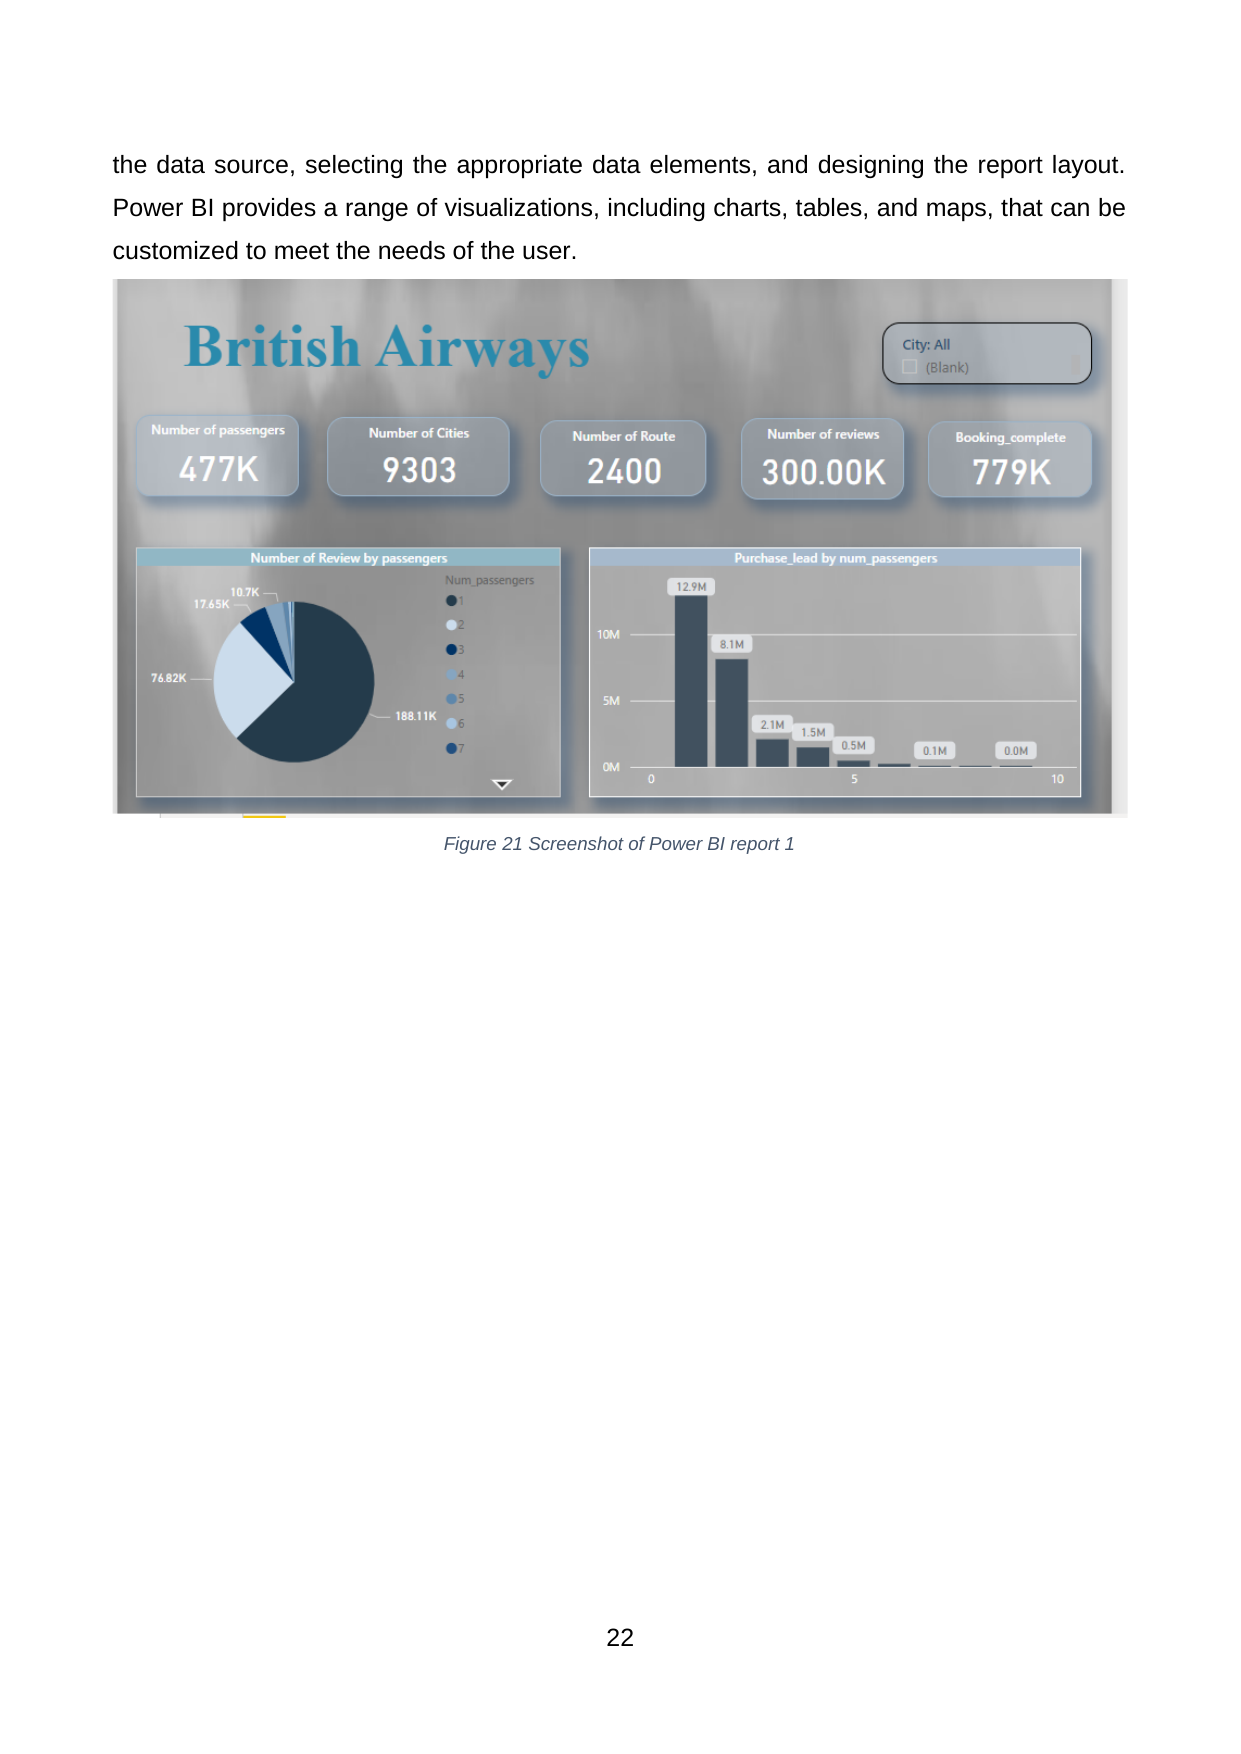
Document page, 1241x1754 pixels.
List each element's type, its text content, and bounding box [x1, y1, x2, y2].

text Figure 21 Screenshot of Power BI report 1 [112, 832, 1128, 854]
picture [112, 279, 1128, 818]
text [112, 150, 1128, 265]
